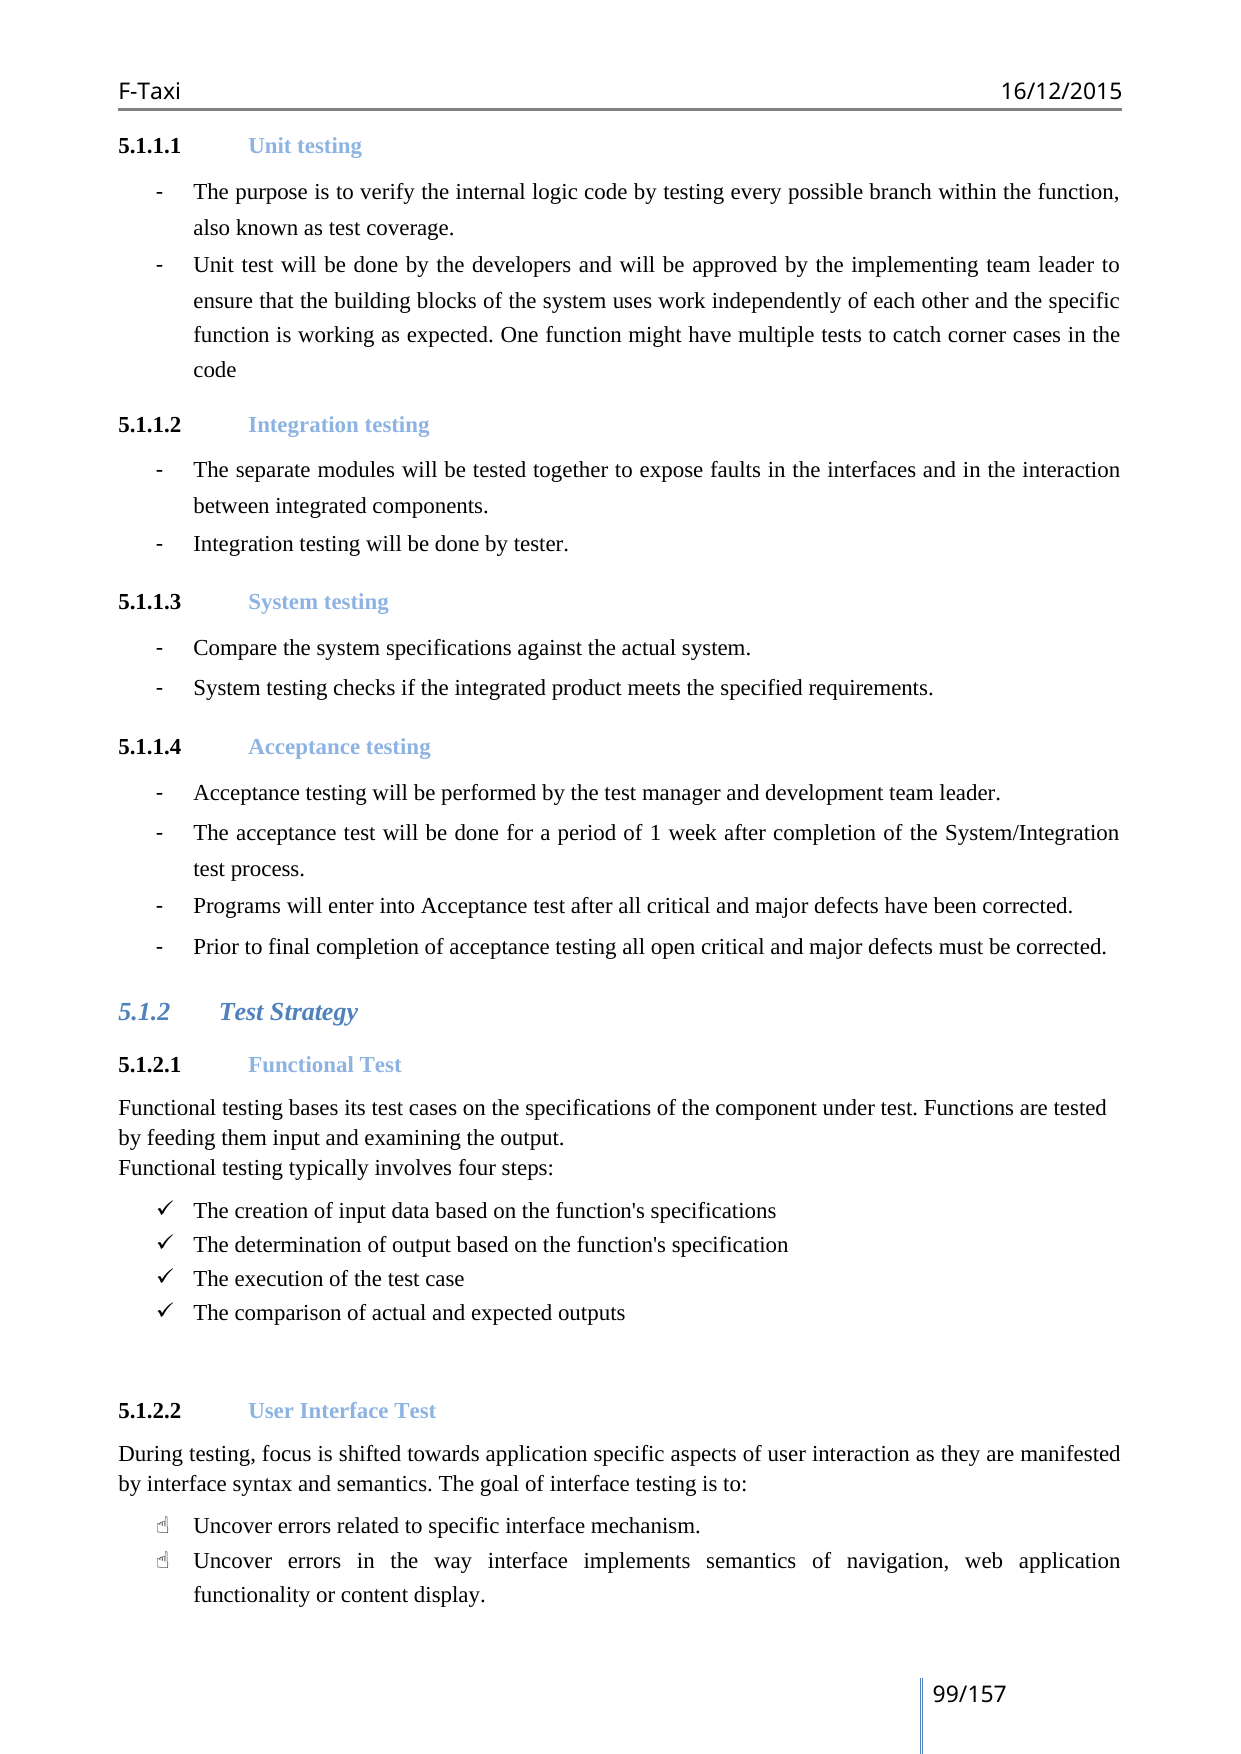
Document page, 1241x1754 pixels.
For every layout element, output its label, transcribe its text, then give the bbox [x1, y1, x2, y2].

list The separate modules will be tested together to expose faults in the interfaces and in the interaction between integrated components. [156, 453, 1122, 519]
list Uncover errors in the way interface implements semantics of navigation, web application functionality or content display. [156, 1547, 1122, 1607]
subtitle Unit testing [118, 132, 1122, 159]
subtitle Test Strategy [118, 996, 1122, 1026]
list Prior to final completion of acceptance testing all open critical and major defects must be corrected. [156, 930, 1122, 961]
subtitle Integration testing [118, 411, 1122, 437]
list System testing checks if the integrated product meets the specified requirements. [156, 671, 1122, 703]
subtitle Acceptance testing [118, 733, 1122, 759]
subtitle Functional Test [118, 1051, 1122, 1077]
list Compare the system specifications against the actual system. [156, 631, 1122, 662]
list The acceptance test will be done for a period of 1 week after completion of the System/Integration test process. [156, 816, 1122, 882]
list Programs will enter into Acceptance test after all critical and major defects have been corrected. [156, 889, 1122, 921]
subtitle System testing [118, 588, 1122, 614]
list The execution of the test case [156, 1265, 1122, 1291]
list Acceptance testing will be performed by the test manager and development team leader. [156, 776, 1122, 807]
list Uncover errors related to specific interface mechanism. [156, 1513, 1122, 1539]
text During testing, focus is shifted towards application specific aspects of user interaction as they are manifested by interface syntax and semantics. The goal of interface testing is to: [118, 1440, 1122, 1496]
list The creation of input data based on the function's specifications [156, 1197, 1122, 1223]
list Unit test will be done by the developers and will be approved by the implementing team leader to ensure that the building blocks of the system uses work independently of each other and the specific function is working as expected. One function might have multiple tests to catch corner cases in the code [156, 248, 1122, 382]
list The purpose is to verify the internal logic code by testing every possible branch within the function, also known as test coverage. [156, 175, 1122, 240]
list The comparison of actual and expected outputs [156, 1299, 1122, 1326]
list The determination of output based on the function's specification [156, 1231, 1122, 1257]
subtitle User Interface Test [118, 1397, 1122, 1423]
text Functional testing bases its test cases on the specifications of the component under test. Functions are tested by feeding them input and examining the output. Functional testing typically involves four steps: [118, 1094, 1122, 1180]
list Integration testing will be done by tester. [156, 527, 1122, 558]
